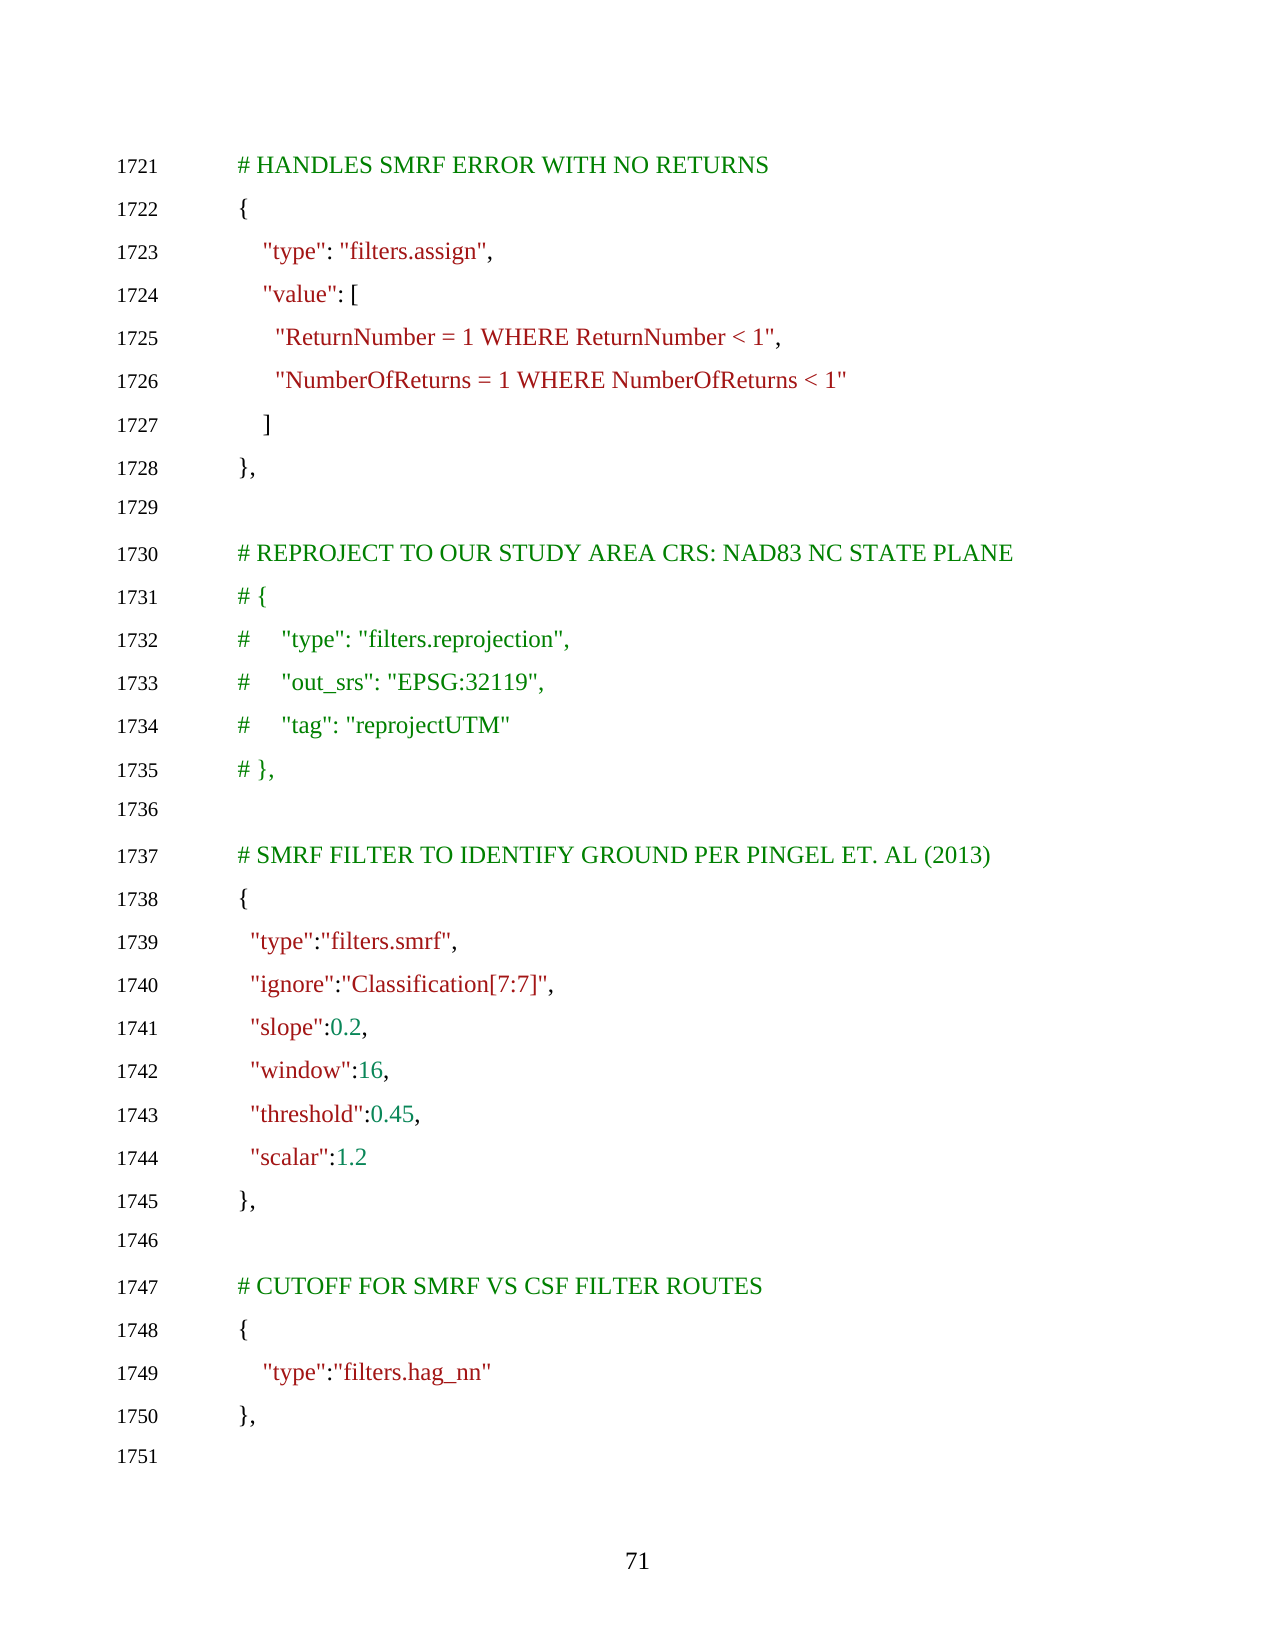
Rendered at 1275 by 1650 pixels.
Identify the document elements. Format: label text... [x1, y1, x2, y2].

text # CUTOFF FOR SMRF VS CSF FILTER ROUTES [187, 1271, 1087, 1300]
text { [187, 1314, 1087, 1343]
text "type":"filters.smrf", [187, 926, 1087, 955]
text # "out_srs": "EPSG:32119", [187, 667, 1087, 696]
text # REPROJECT TO OUR STUDY AREA CRS: NAD83 NC STATE PLANE [187, 538, 1087, 567]
text }, [187, 1185, 1087, 1214]
text # { [187, 581, 1087, 610]
text # "tag": "reprojectUTM" [187, 711, 1087, 739]
text "ignore":"Classification[7:7]", [187, 969, 1087, 998]
text }, [187, 1401, 1087, 1429]
text # "type": "filters.reprojection", [187, 624, 1087, 653]
text "NumberOfReturns = 1 WHERE NumberOfReturns < 1" [187, 366, 1087, 394]
text { [187, 883, 1087, 912]
text "window":16, [187, 1056, 1087, 1084]
text "threshold":0.45, [187, 1099, 1087, 1127]
text "ReturnNumber = 1 WHERE ReturnNumber < 1", [187, 322, 1087, 351]
text }, [187, 452, 1087, 481]
text "type":"filters.hag_nn" [187, 1357, 1087, 1386]
text "slope":0.2, [187, 1012, 1087, 1041]
text # HANDLES SMRF ERROR WITH NO RETURNS [187, 150, 1087, 179]
text "scalar":1.2 [187, 1142, 1087, 1171]
text # }, [187, 754, 1087, 782]
text # SMRF FILTER TO IDENTIFY GROUND PER PINGEL ET. AL (2013) [187, 840, 1087, 869]
text ] [187, 409, 1087, 437]
text "value": [ [187, 279, 1087, 308]
text "type": "filters.assign", [187, 236, 1087, 265]
text { [187, 193, 1087, 222]
